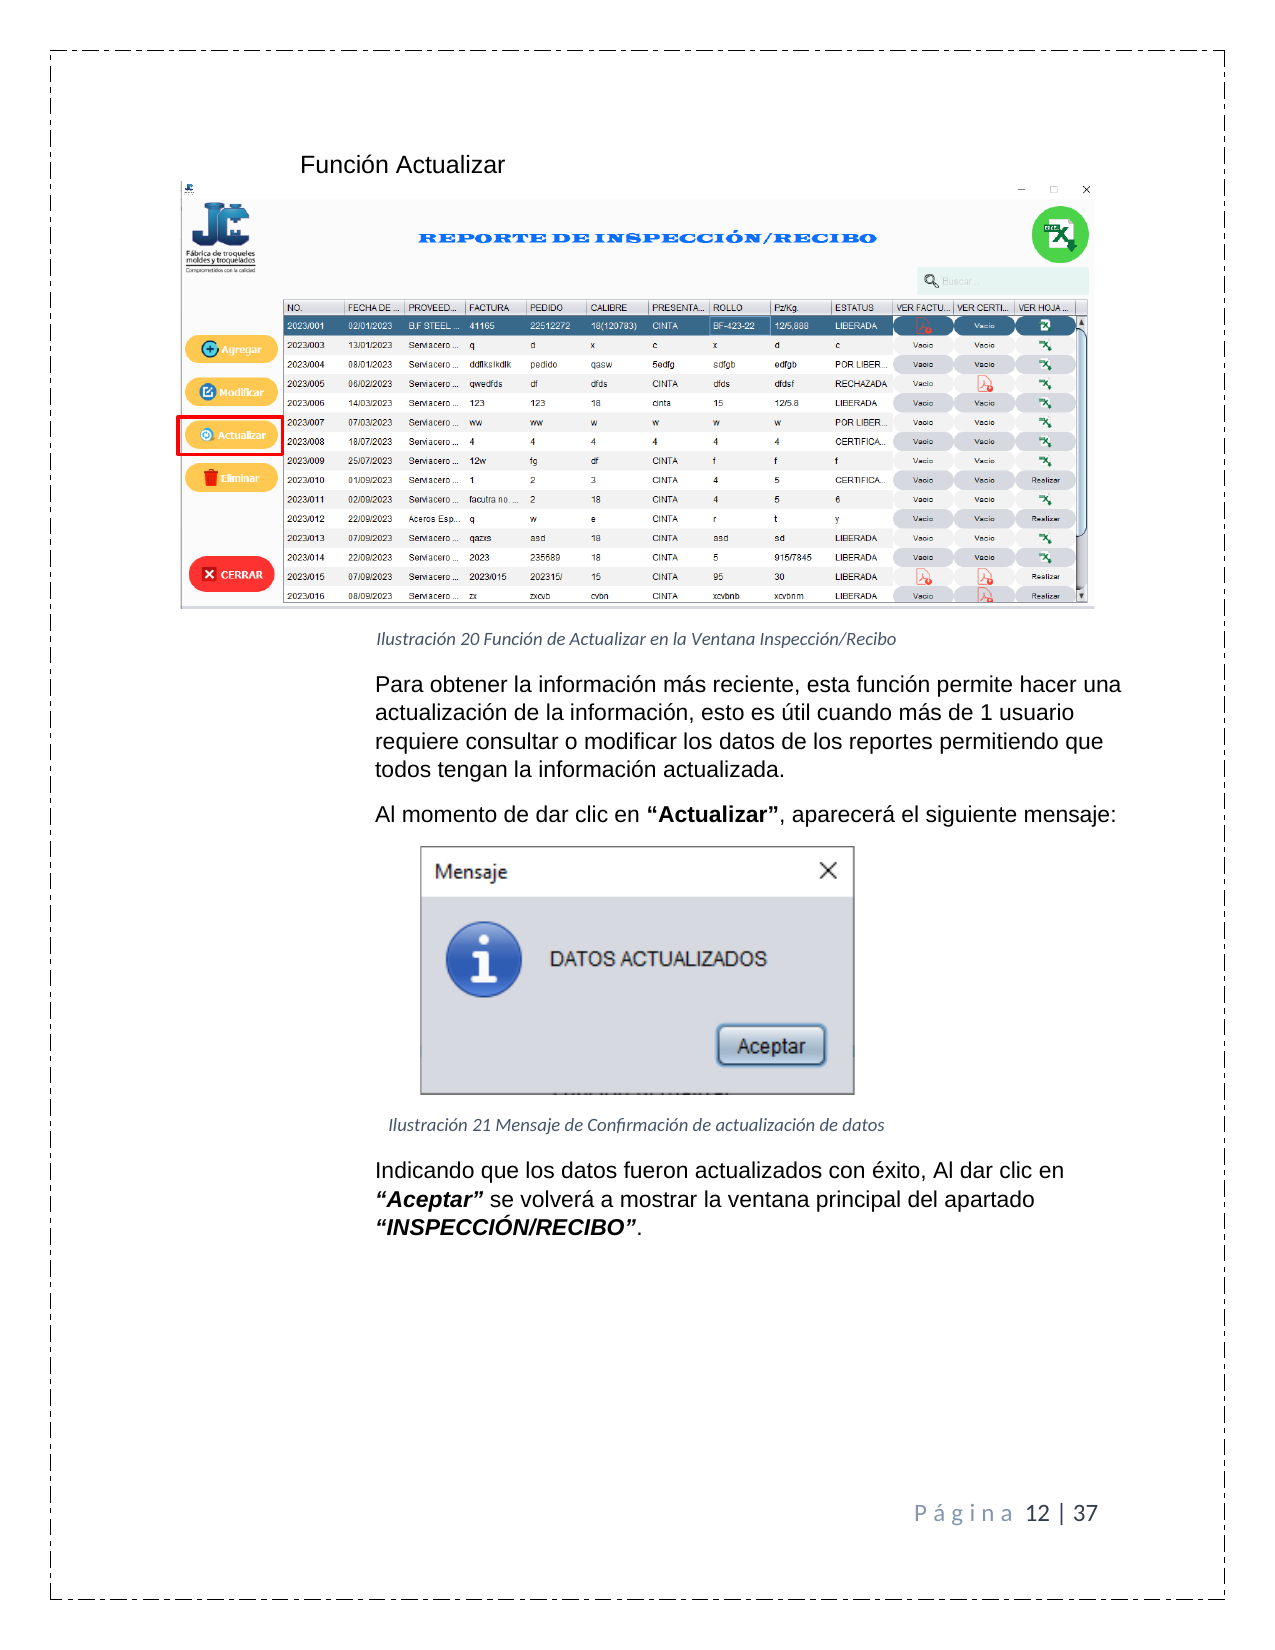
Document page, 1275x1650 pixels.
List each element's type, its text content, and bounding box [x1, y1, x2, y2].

text Para obtener la información más reciente, esta función permite hacer una actualización de la información, esto es útil cuando más de 1 usuario requiere consultar o modificar los datos de los reportes permitiendo que todos tengan la información actualizada. [375, 671, 1125, 782]
subtitle Función Actualizar [225, 150, 1125, 179]
picture [180, 419, 281, 453]
text Al momento de dar clic en “Actualizar”, aparecerá el siguiente mensaje: [375, 801, 1125, 828]
picture [420, 846, 855, 1095]
text Ilustración 20 Función de Actualizar en la Ventana Inspección/Recibo [150, 627, 1125, 650]
picture [180, 181, 1095, 609]
text Ilustración 21 Mensaje de Confirmación de actualización de datos [150, 1114, 1125, 1137]
text Indicando que los datos fueron actualizados con éxito, Al dar clic en “Aceptar” se volverá a mostrar la ventana principal del apartado “INSPECCIÓN/RECIBO”. [375, 1157, 1125, 1241]
